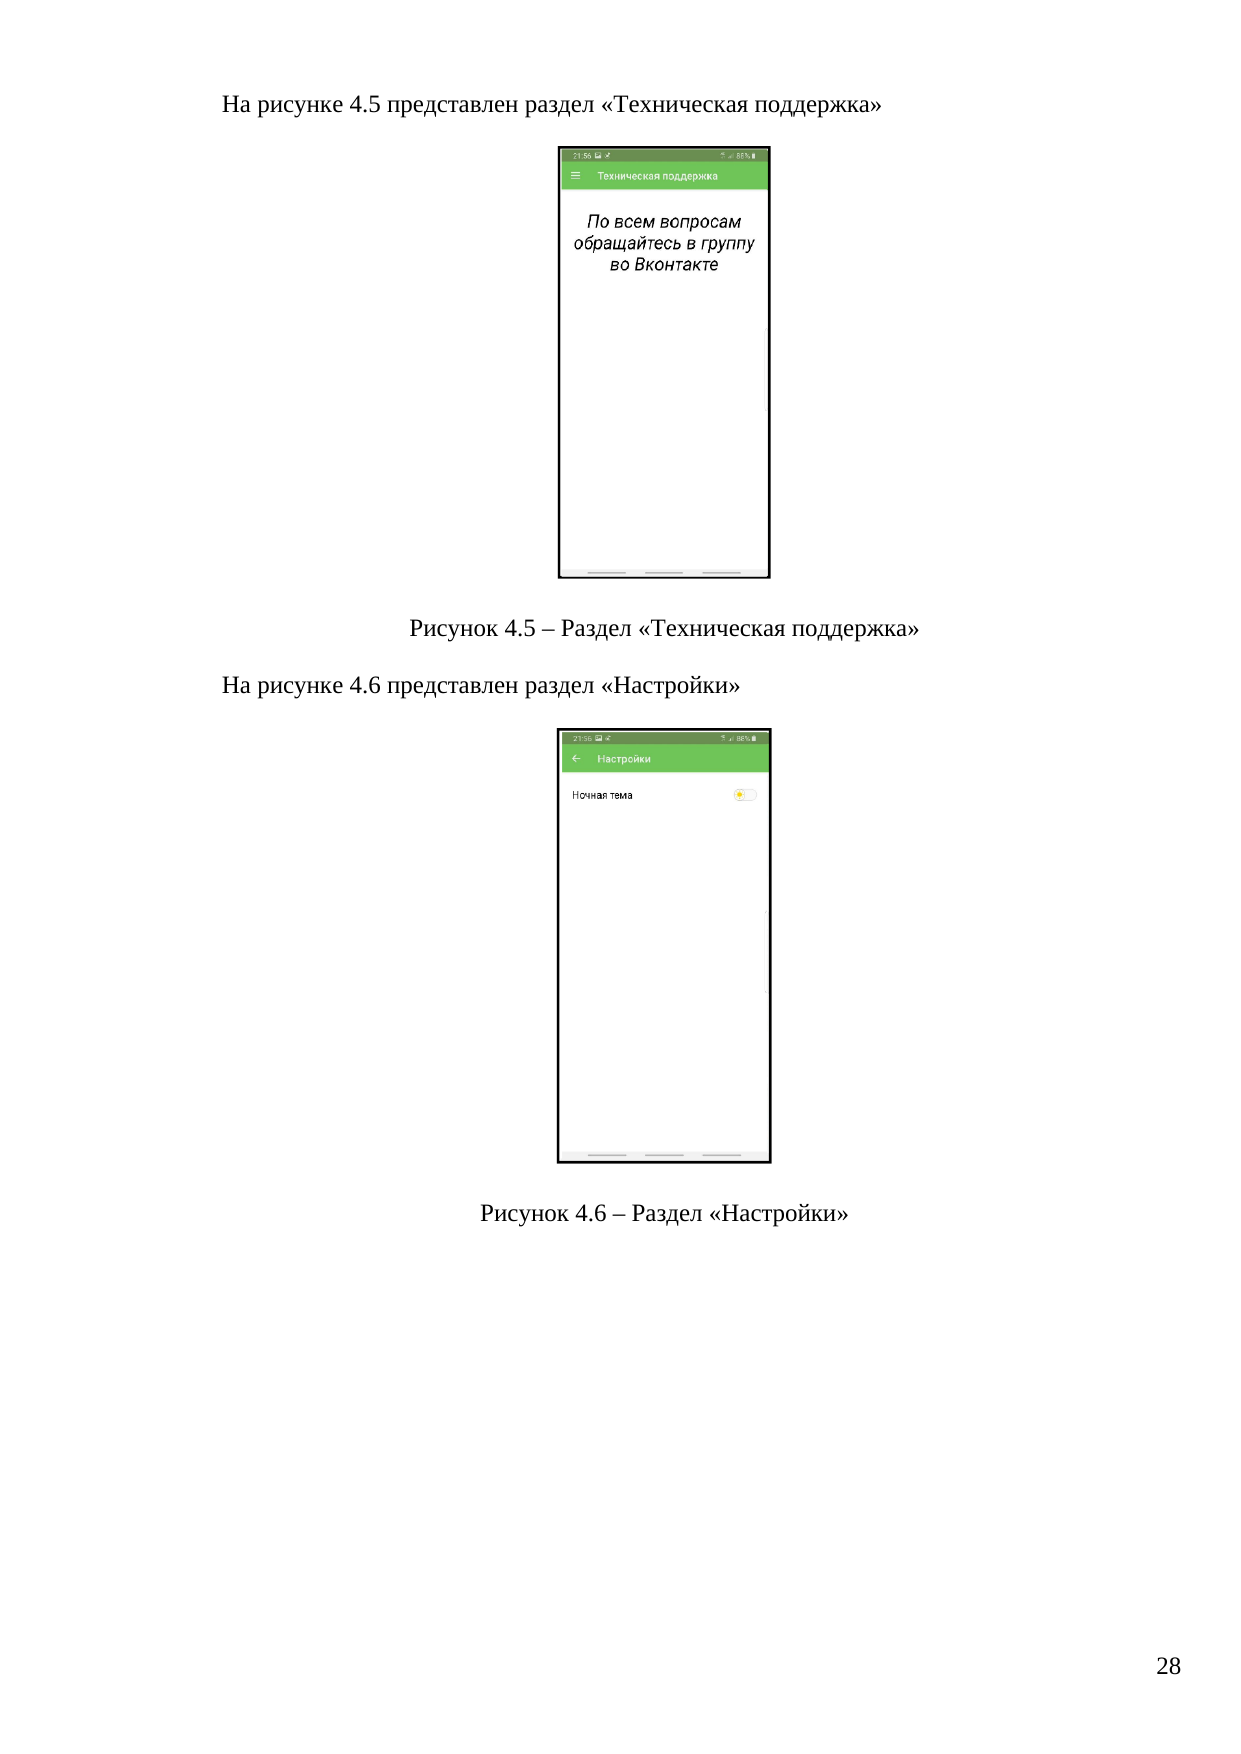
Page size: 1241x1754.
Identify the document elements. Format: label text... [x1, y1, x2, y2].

text Рисунок 4.6 – Раздел «Настройки» [148, 1198, 1181, 1227]
picture [557, 146, 772, 580]
text Рисунок 4.5 – Раздел «Техническая поддержка» [148, 613, 1181, 642]
picture [556, 728, 773, 1165]
text На рисунке 4.5 представлен раздел «Техническая поддержка» [148, 89, 1181, 117]
text На рисунке 4.6 представлен раздел «Настройки» [148, 671, 1181, 699]
